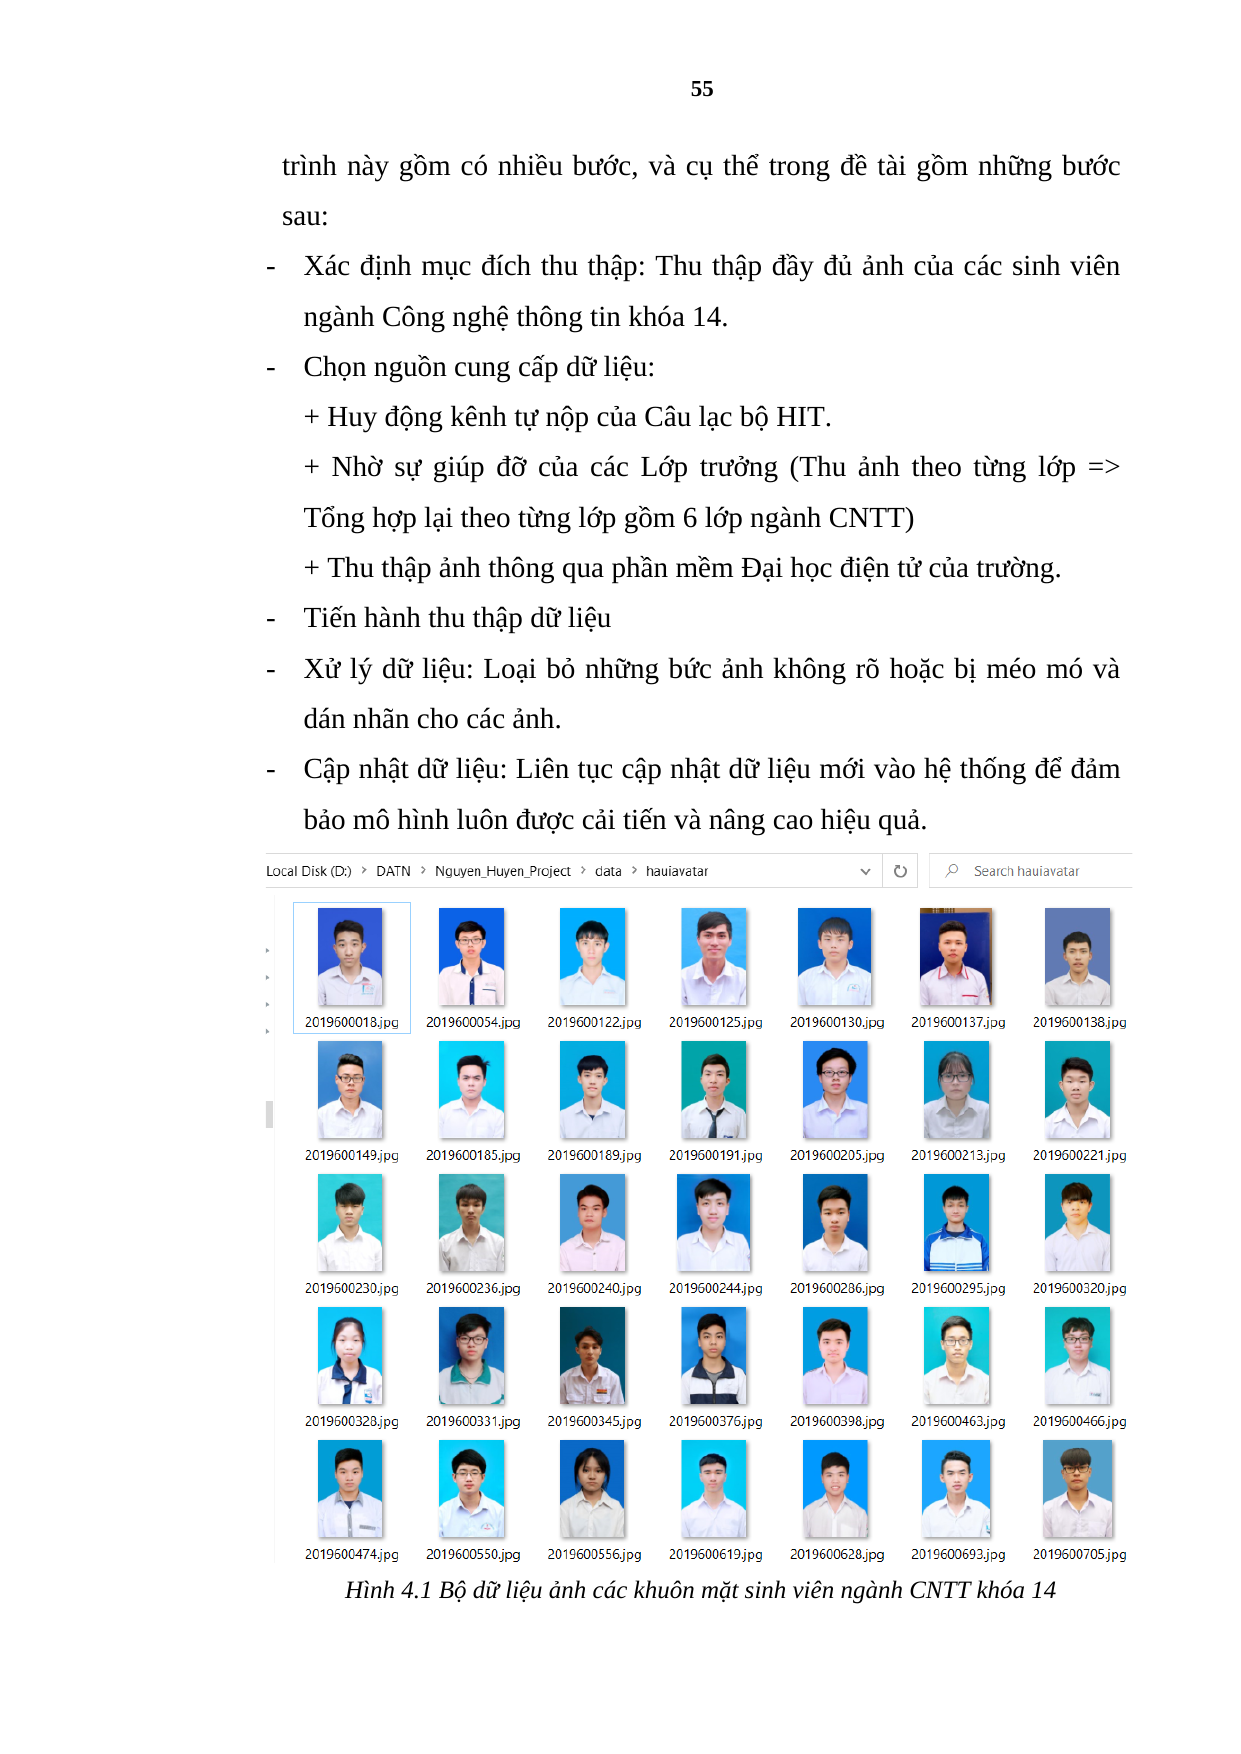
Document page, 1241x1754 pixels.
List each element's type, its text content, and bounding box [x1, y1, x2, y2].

list Chọn nguồn cung cấp dữ liệu: [266, 349, 1122, 382]
list Xác định mục đích thu thập: Thu thập đầy đủ ảnh của các sinh viên ngành Công nghệ thông tin khóa 14. [266, 248, 1122, 332]
list Xử lý dữ liệu: Loại bỏ những bức ảnh không rõ hoặc bị méo mó và dán nhãn cho các ảnh. [266, 651, 1122, 735]
picture [265, 852, 1133, 1563]
list + Thu thập ảnh thông qua phần mềm Đại học điện tử của trường. [303, 550, 1122, 584]
list Cập nhật dữ liệu: Liên tục cập nhật dữ liệu mới vào hệ thống để đảm bảo mô hình luôn được cải tiến và nâng cao hiệu quả. [266, 751, 1122, 835]
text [282, 148, 1122, 232]
text Hình 4.1 Bộ dữ liệu ảnh các khuôn mặt sinh viên ngành CNTT khóa 14 [207, 1576, 1122, 1604]
list Tiến hành thu thập dữ liệu [266, 601, 1122, 634]
list + Nhờ sự giúp đỡ của các Lớp trưởng (Thu ảnh theo từng lớp => Tổng hợp lại theo từng lớp gồm 6 lớp ngành CNTT) [303, 449, 1122, 533]
list + Huy động kênh tự nộp của Câu lạc bộ HIT. [303, 399, 1122, 433]
